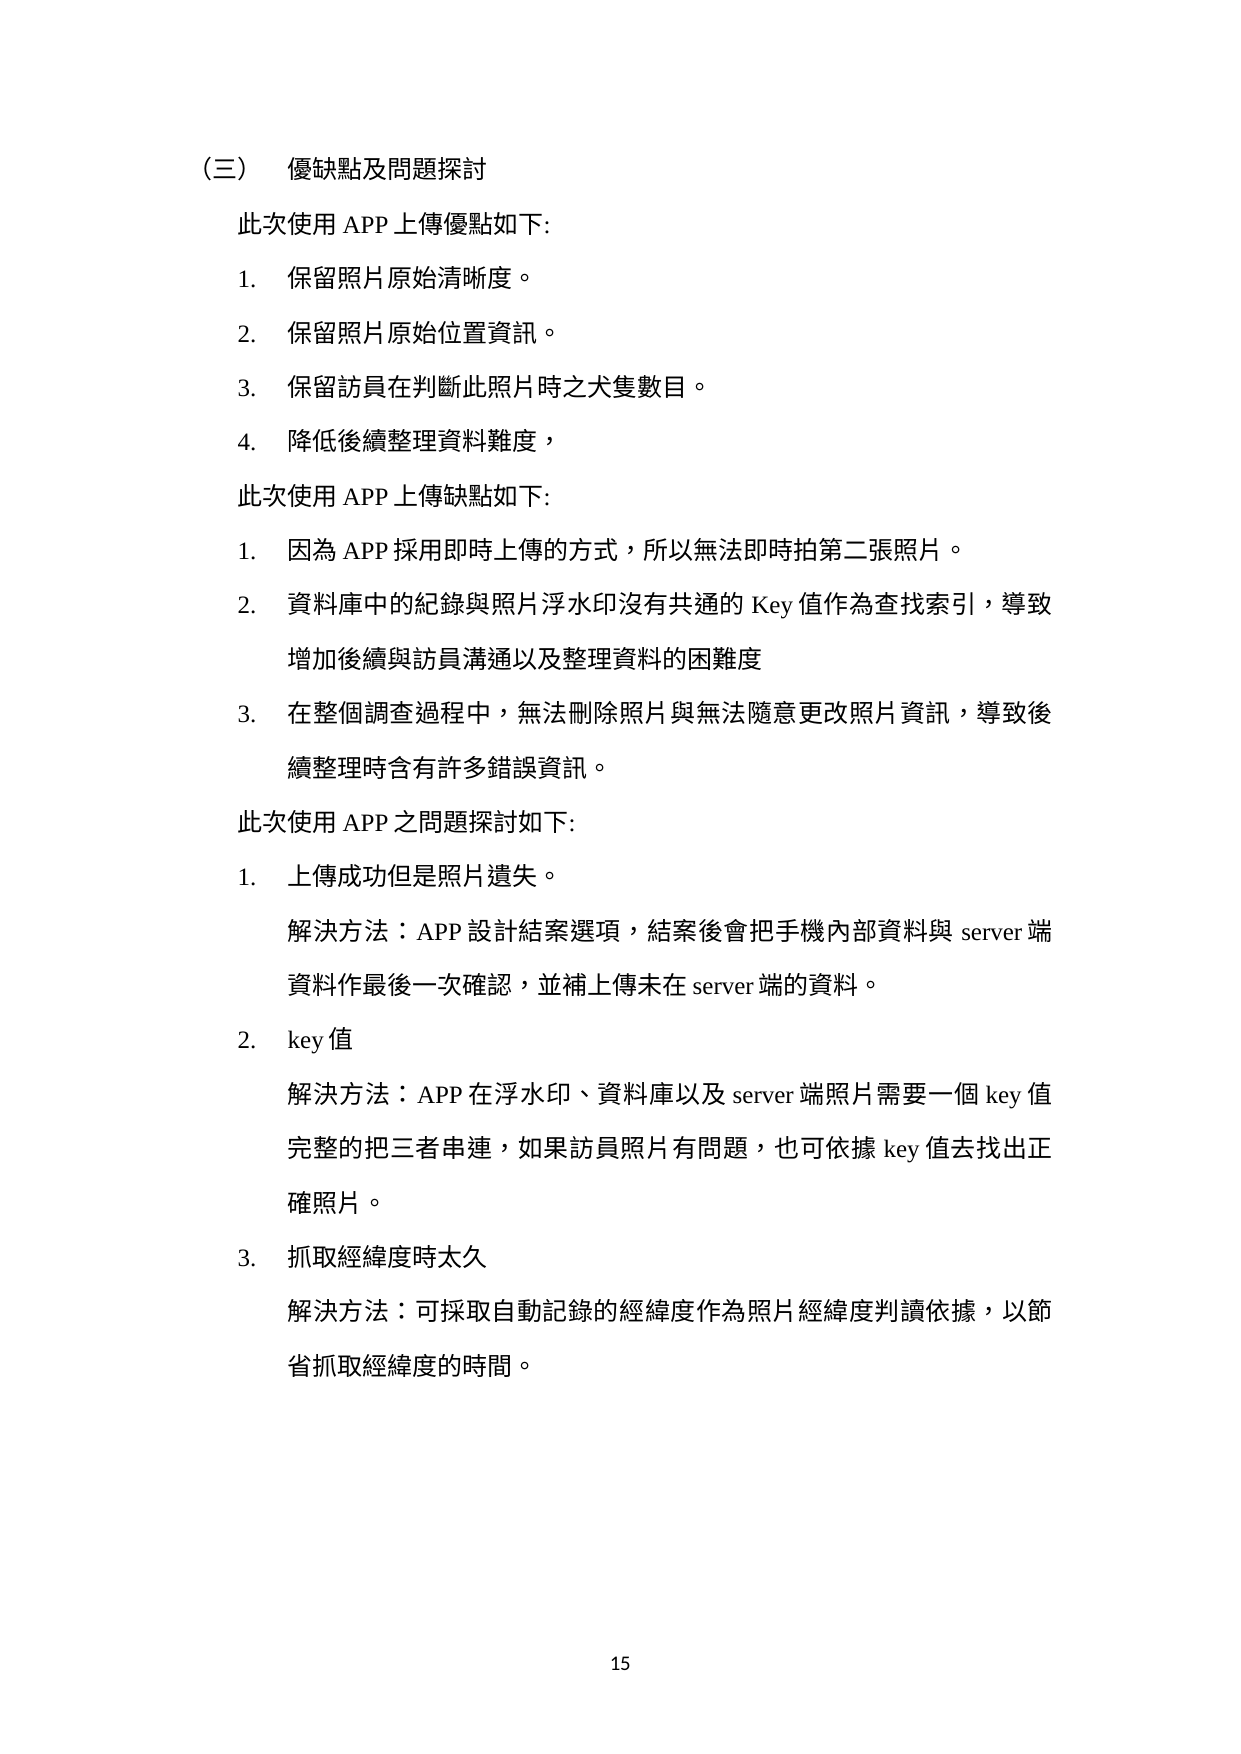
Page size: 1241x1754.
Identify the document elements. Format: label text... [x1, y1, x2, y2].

text 此次使用APP之問題探討如下: [237, 802, 1053, 839]
text 此次使用APP上傳缺點如下: [237, 476, 1053, 512]
list 優缺點及問題探討 [187, 150, 1053, 186]
list 在整個調查過程中，無法刪除照片與無法隨意更改照片資訊，導致後續整理時含有許多錯誤資訊。 [237, 694, 1053, 784]
list 保留照片原始清晰度。 [237, 259, 1053, 295]
list 上傳成功但是照片遺失。 解決方法：APP設計結案選項，結案後會把手機內部資料與server端資料作最後一次確認，並補上傳未在server端的資料。 [237, 857, 1053, 1002]
list 降低後續整理資料難度， [237, 422, 1053, 458]
list 抓取經緯度時太久 解決方法：可採取自動記錄的經緯度作為照片經緯度判讀依據，以節省抓取經緯度的時間。 [237, 1237, 1053, 1382]
list 因為APP採用即時上傳的方式，所以無法即時拍第二張照片。 [237, 531, 1053, 567]
list 資料庫中的紀錄與照片浮水印沒有共通的Key值作為查找索引，導致增加後續與訪員溝通以及整理資料的困難度 [237, 585, 1053, 676]
list 保留訪員在判斷此照片時之犬隻數目。 [237, 367, 1053, 404]
list 此次使用APP上傳優點如下: [237, 204, 1053, 241]
list key值 解決方法：APP在浮水印、資料庫以及server端照片需要一個key值完整的把三者串連，如果訪員照片有問題，也可依據key值去找出正確照片。 [237, 1020, 1053, 1219]
list 保留照片原始位置資訊。 [237, 313, 1053, 349]
